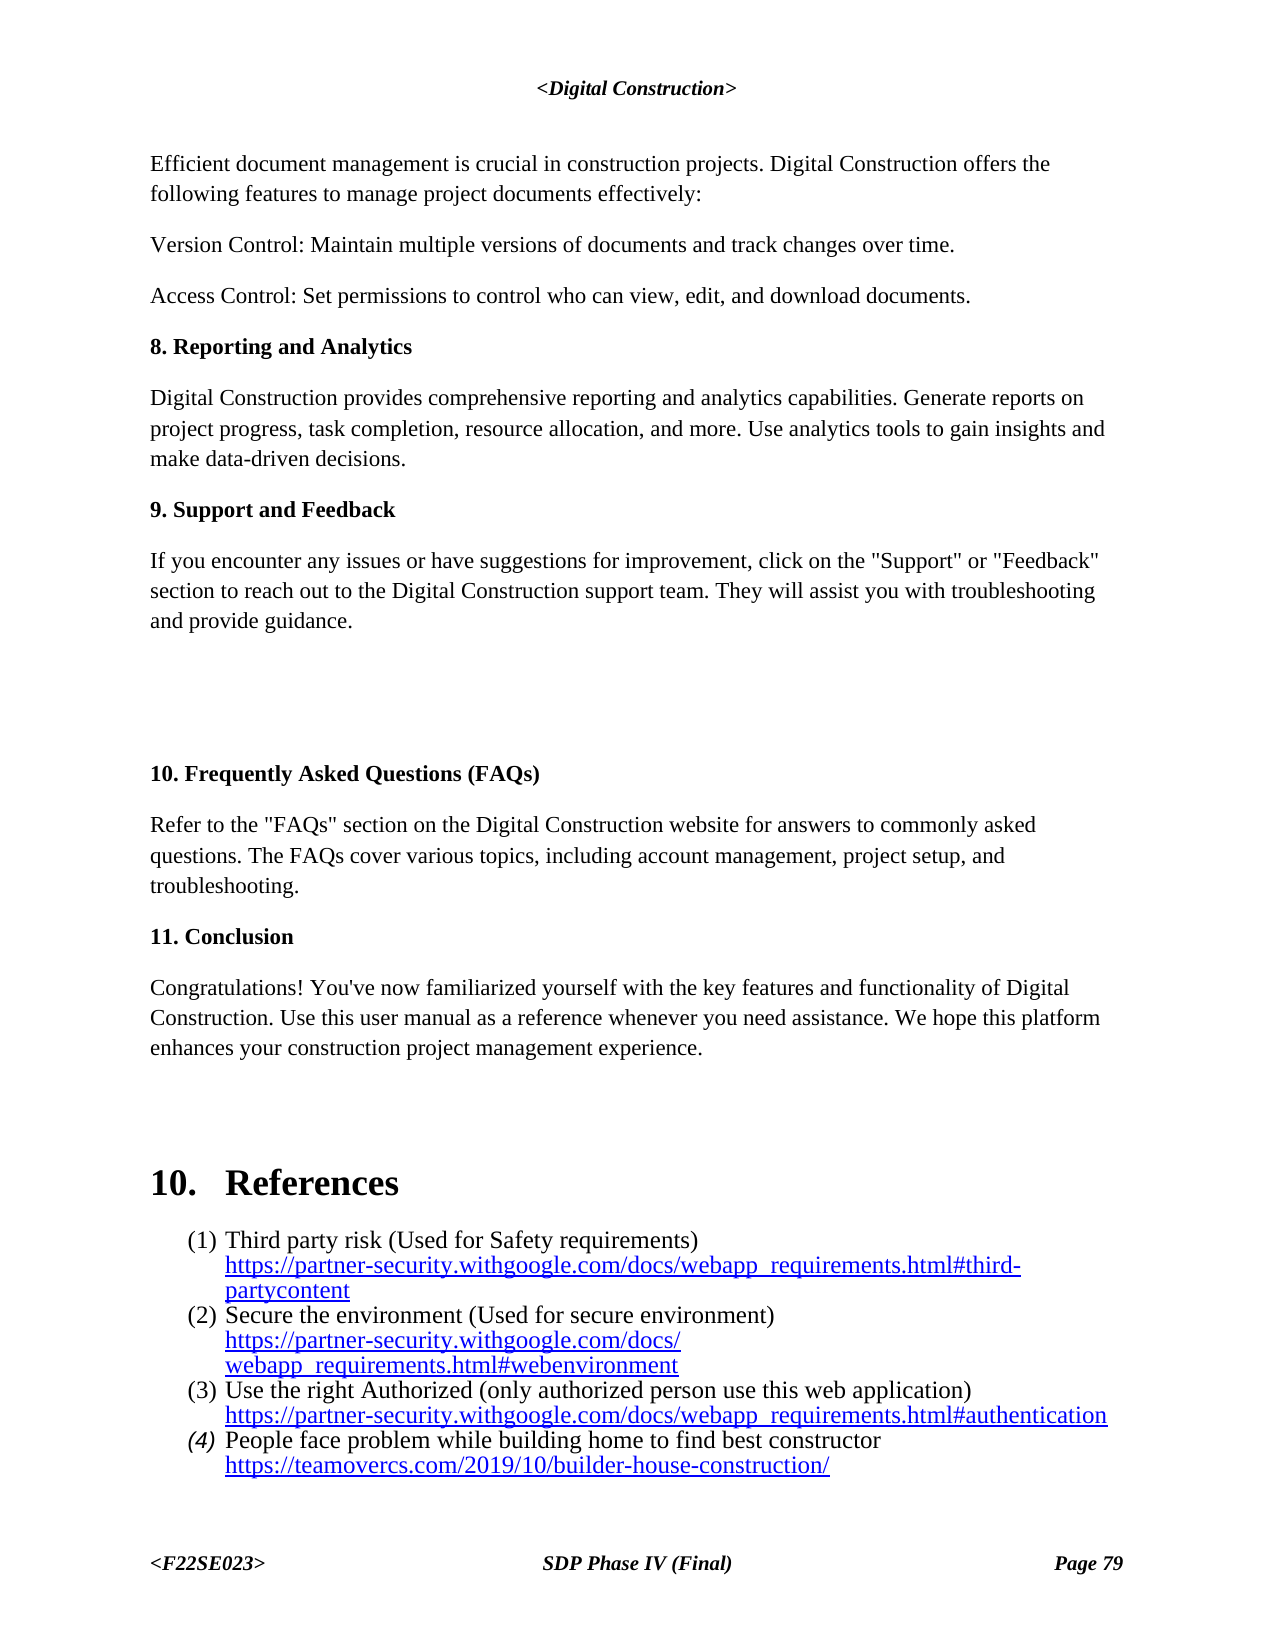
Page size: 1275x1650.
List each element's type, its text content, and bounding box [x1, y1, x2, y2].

list Use the right Authorized (only authorized person use this web application) [187, 1378, 1125, 1403]
list Third party risk (Used for Safety requirements) [187, 1228, 1125, 1253]
text Congratulations! You've now familiarized yourself with the key features and functionality of Digital Construction. Use this user manual as a reference whenever you need assistance. We hope this platform enhances your construction project management experience. [150, 974, 1125, 1061]
text https://teamovercs.com/2019/10/builder-house-construction/ [225, 1453, 1125, 1478]
list People face problem while building home to find best constructor [187, 1428, 1125, 1453]
subtitle References [150, 1160, 1125, 1203]
text https://partner-security.withgoogle.com/docs/webapp_requirements.html#third-partycontent [225, 1253, 1125, 1303]
text Access Control: Set permissions to control who can view, edit, and download documents. [150, 282, 1125, 309]
text Digital Construction provides comprehensive reporting and analytics capabilities. Generate reports on project progress, task completion, resource allocation, and more. Use analytics tools to gain insights and make data-driven decisions. [150, 384, 1125, 471]
text If you encounter any issues or have suggestions for improvement, click on the "Support" or "Feedback" section to reach out to the Digital Construction support team. They will assist you with troubleshooting and provide guidance. [150, 547, 1125, 634]
text 10. Frequently Asked Questions (FAQs) [150, 760, 1125, 787]
text Version Control: Maintain multiple versions of documents and track changes over time. [150, 231, 1125, 258]
text 9. Support and Feedback [150, 496, 1125, 522]
text https://partner-security.withgoogle.com/docs/webapp_requirements.html#authentication [225, 1403, 1125, 1428]
list Secure the environment (Used for secure environment) [187, 1303, 1125, 1328]
text 8. Reporting and Analytics [150, 333, 1125, 360]
text Refer to the "FAQs" section on the Digital Construction website for answers to commonly asked questions. The FAQs cover various topics, including account management, project setup, and troubleshooting. [150, 811, 1125, 898]
text 11. Conclusion [150, 923, 1125, 949]
text https://partner-security.withgoogle.com/docs/webapp_requirements.html#webenvironment [225, 1328, 1125, 1378]
text Efficient document management is crucial in construction projects. Digital Construction offers the following features to manage project documents effectively: [150, 150, 1125, 207]
